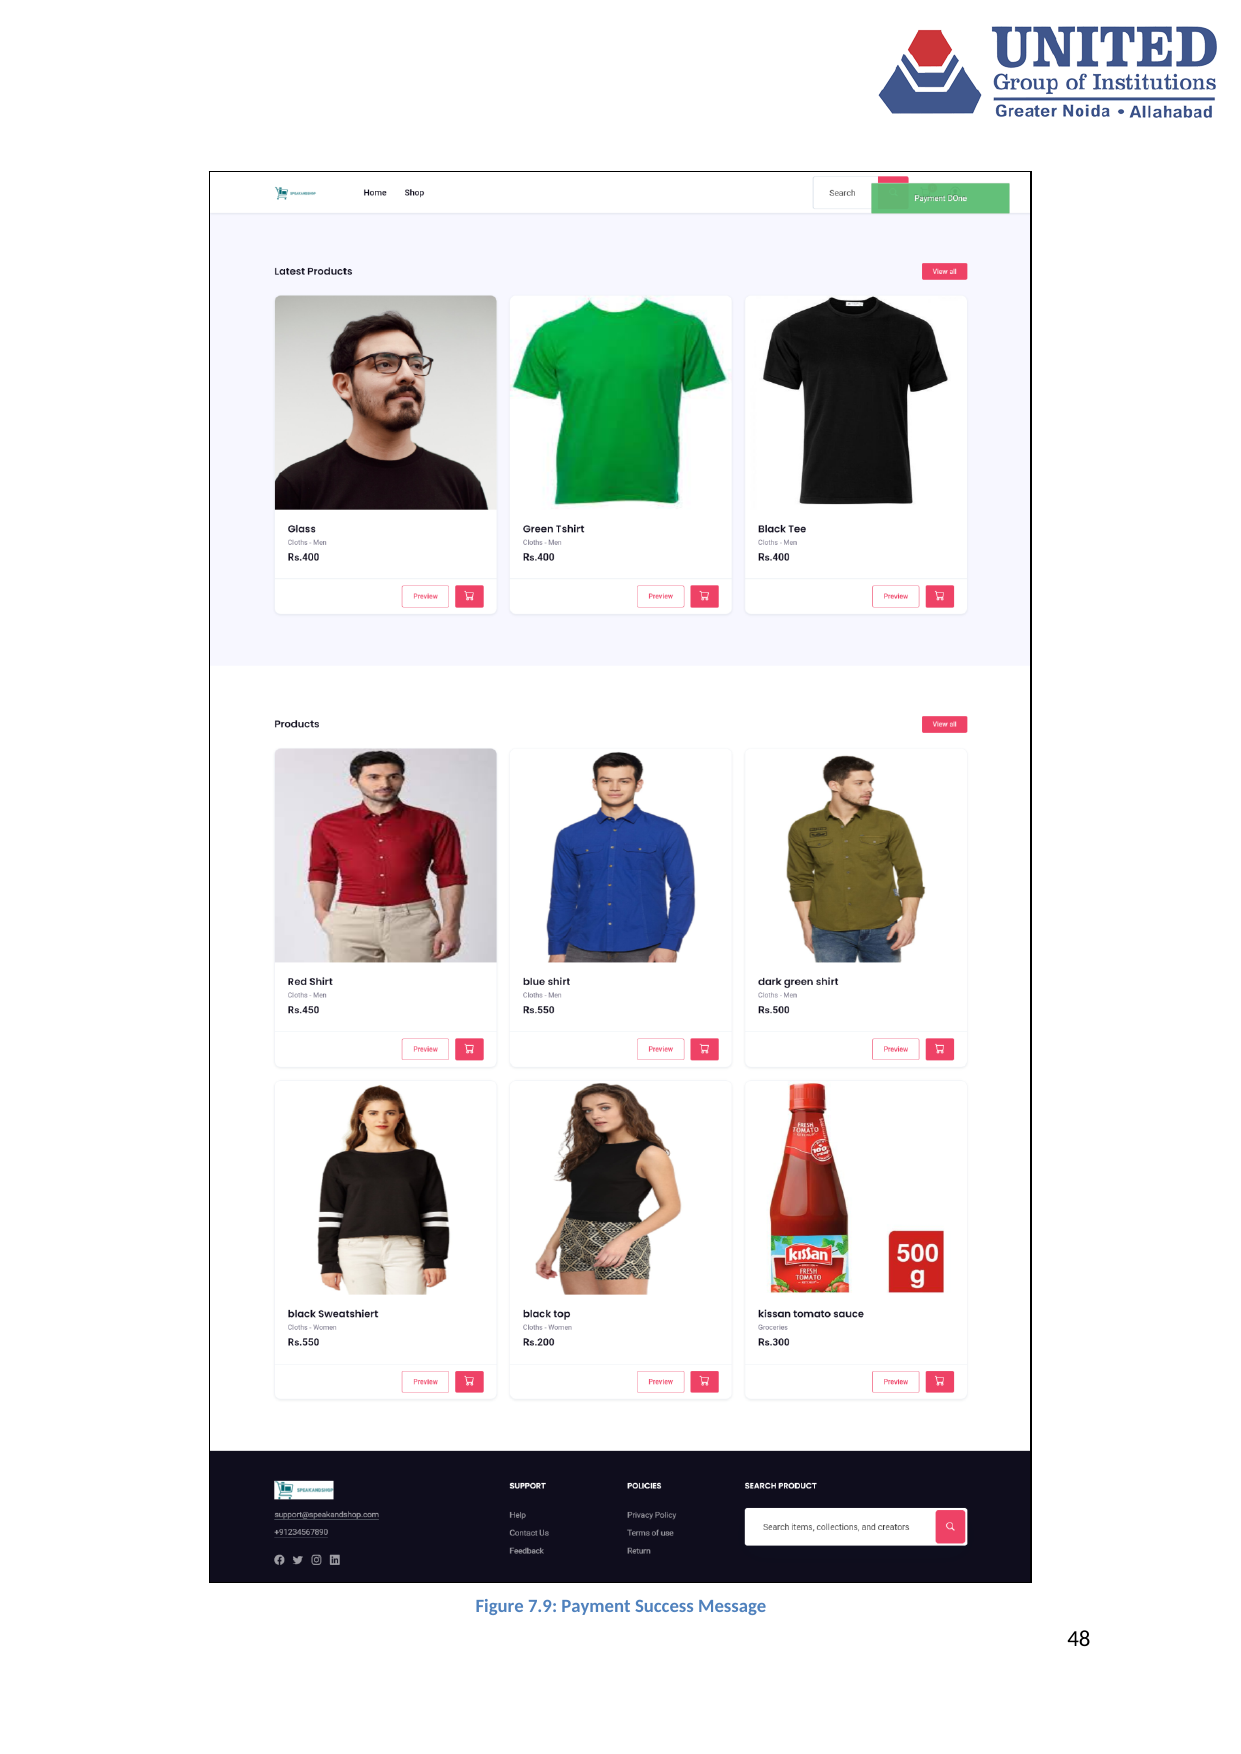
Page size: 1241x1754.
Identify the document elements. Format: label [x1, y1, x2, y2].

picture [210, 172, 1030, 1582]
picture [873, 20, 1218, 124]
